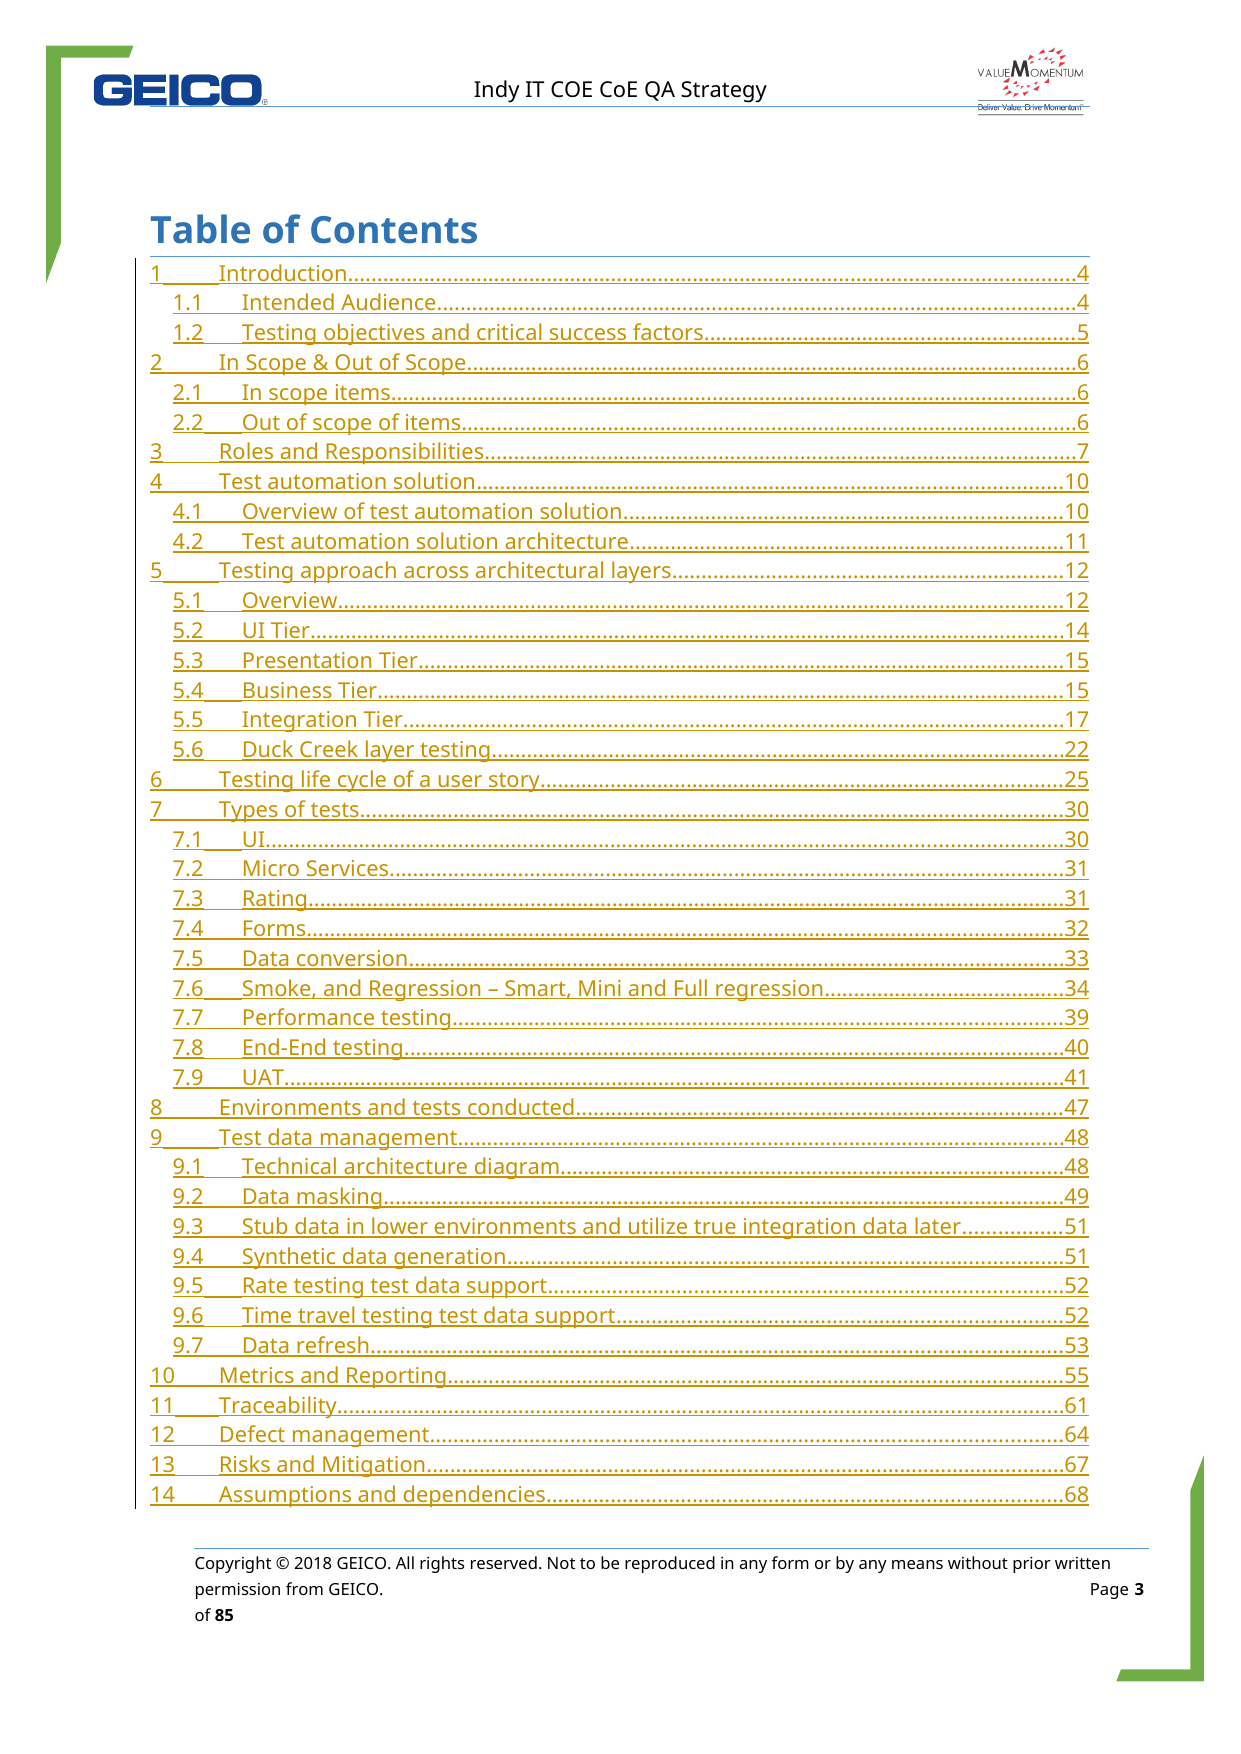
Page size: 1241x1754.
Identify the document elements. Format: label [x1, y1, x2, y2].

picture [93, 74, 268, 106]
picture [970, 42, 1091, 106]
picture [970, 107, 1091, 120]
